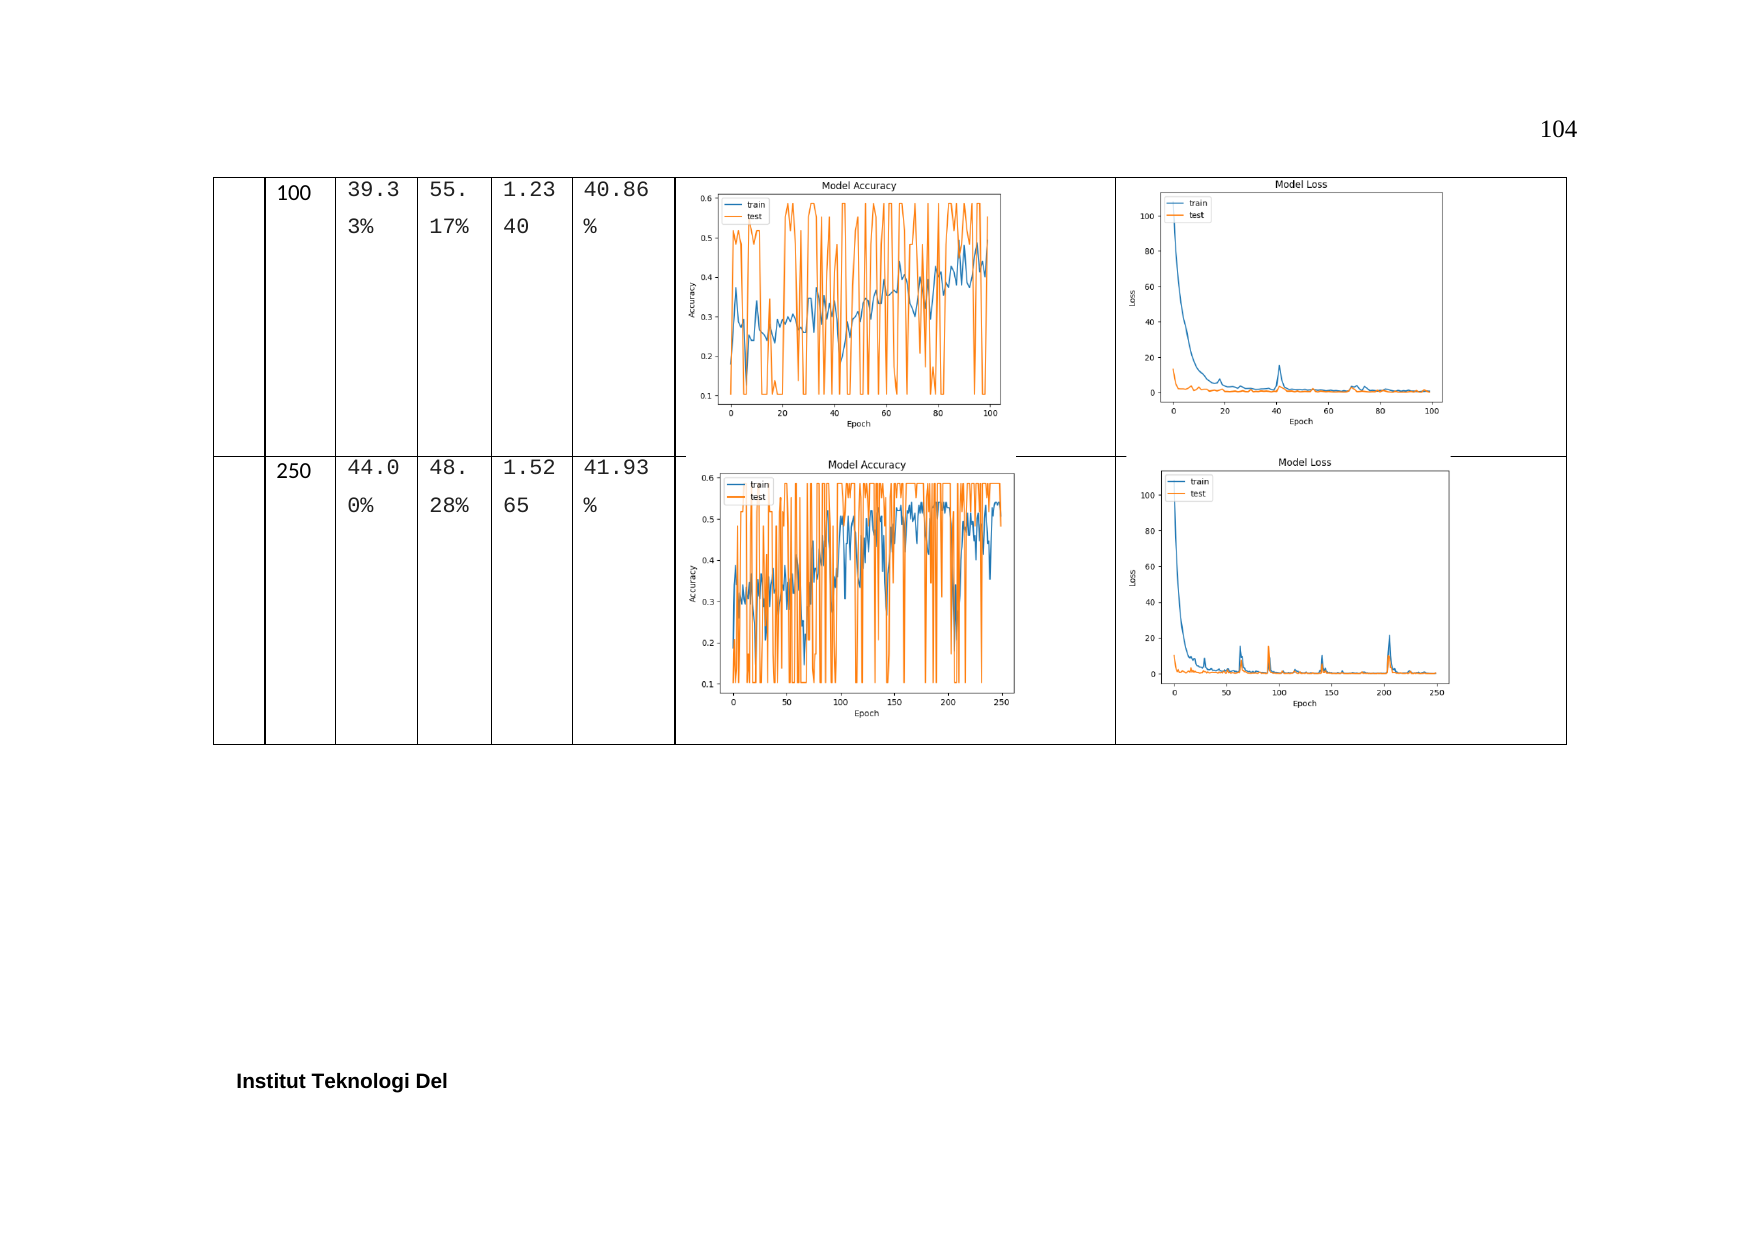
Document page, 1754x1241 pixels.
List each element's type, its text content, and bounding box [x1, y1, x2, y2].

table_cell [214, 457, 264, 744]
picture [1126, 456, 1451, 708]
table_cell 44.00% [336, 457, 417, 744]
table_cell [676, 457, 1115, 744]
table_cell 48.28% [418, 457, 491, 744]
table_cell 100 [266, 178, 335, 456]
table_cell [676, 178, 1115, 456]
table_cell [1116, 457, 1566, 744]
table_cell 250 [266, 457, 335, 744]
picture [686, 456, 1016, 718]
picture [1126, 178, 1445, 426]
table_cell 1.5265 [492, 457, 572, 744]
table_cell 1.2340 [492, 178, 572, 456]
table_cell [1116, 178, 1566, 456]
table_cell 55.17% [418, 178, 491, 456]
table_cell 39.33% [336, 178, 417, 456]
table_cell 41.93 % [573, 457, 674, 744]
table_cell [214, 178, 264, 456]
table_cell 40.86 % [573, 178, 674, 456]
picture [686, 178, 1007, 429]
